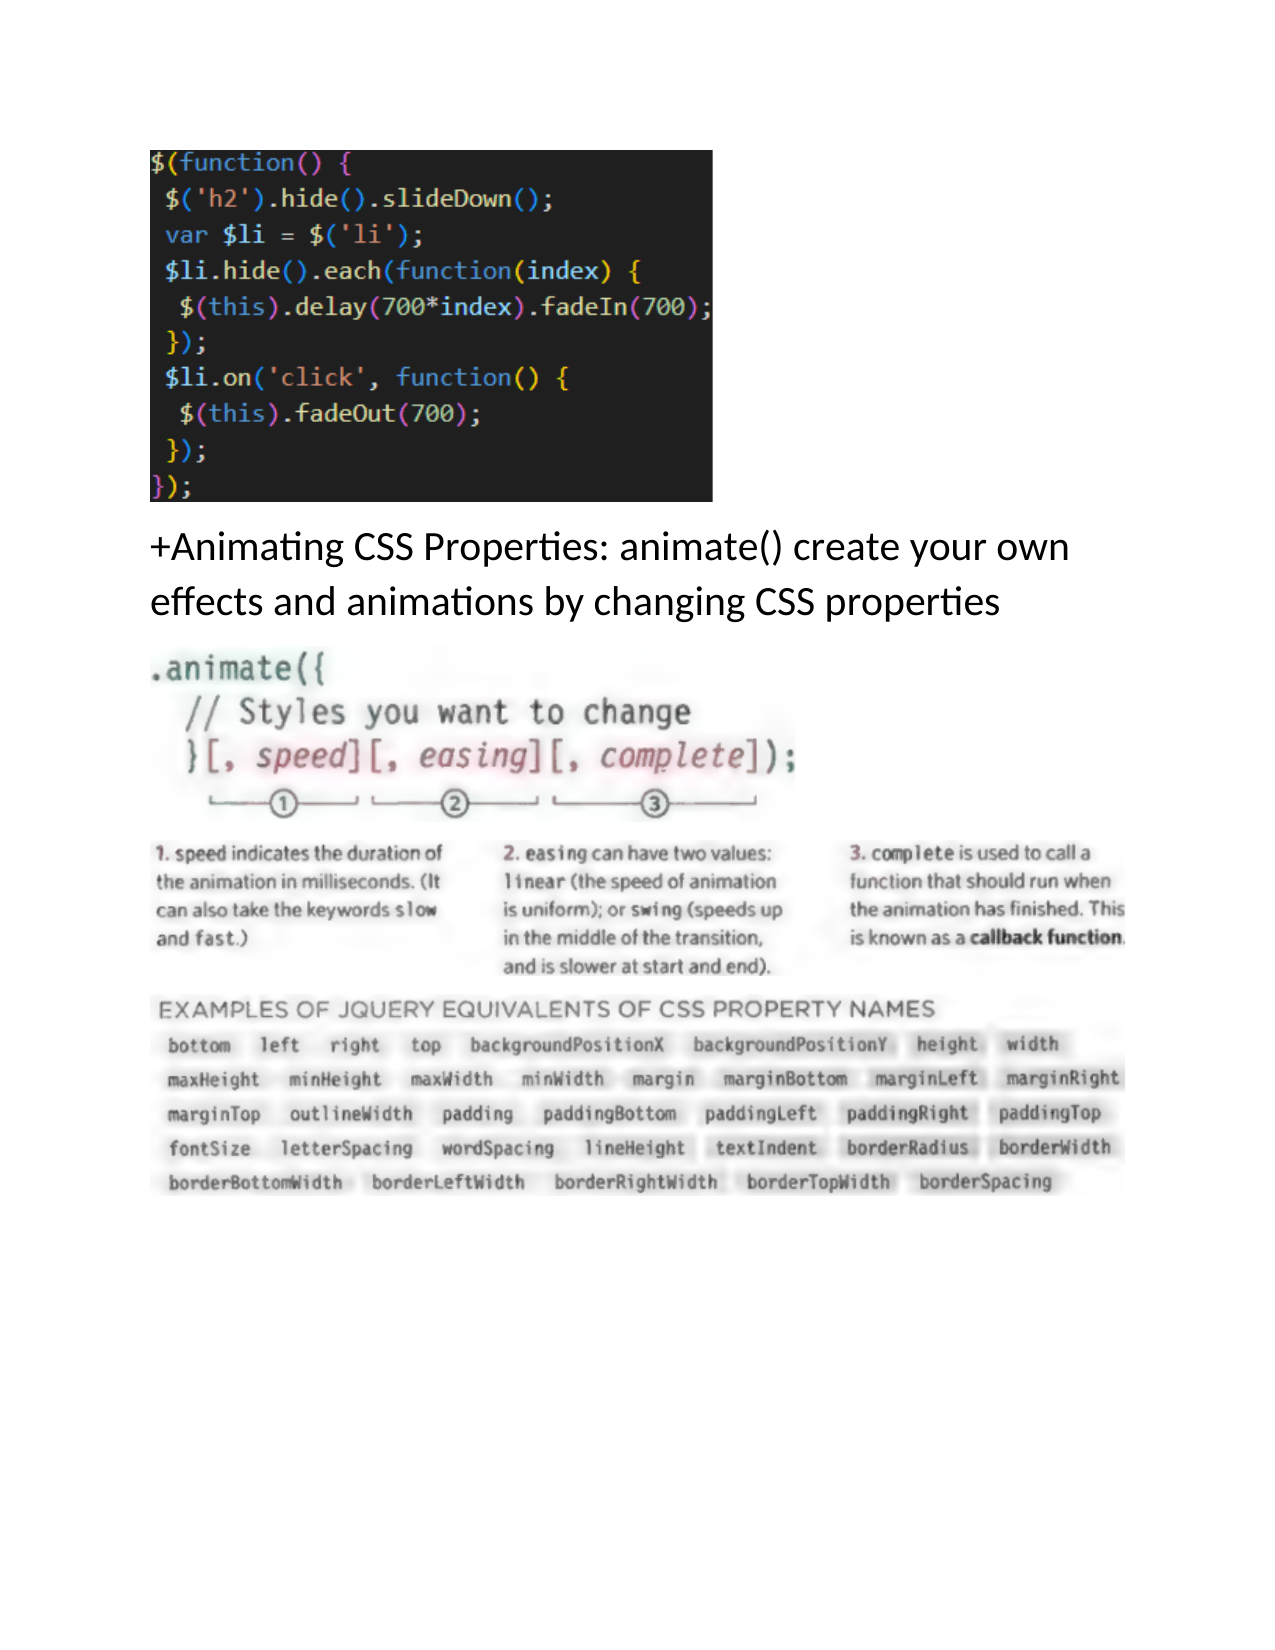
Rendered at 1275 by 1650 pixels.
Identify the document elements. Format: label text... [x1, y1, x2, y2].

picture [150, 994, 1125, 1196]
picture [150, 150, 713, 502]
picture [150, 646, 796, 822]
picture [150, 840, 1125, 976]
text +Animating CSS Properties: animate() create your own effects and animations by changing CSS properties [150, 520, 1125, 626]
